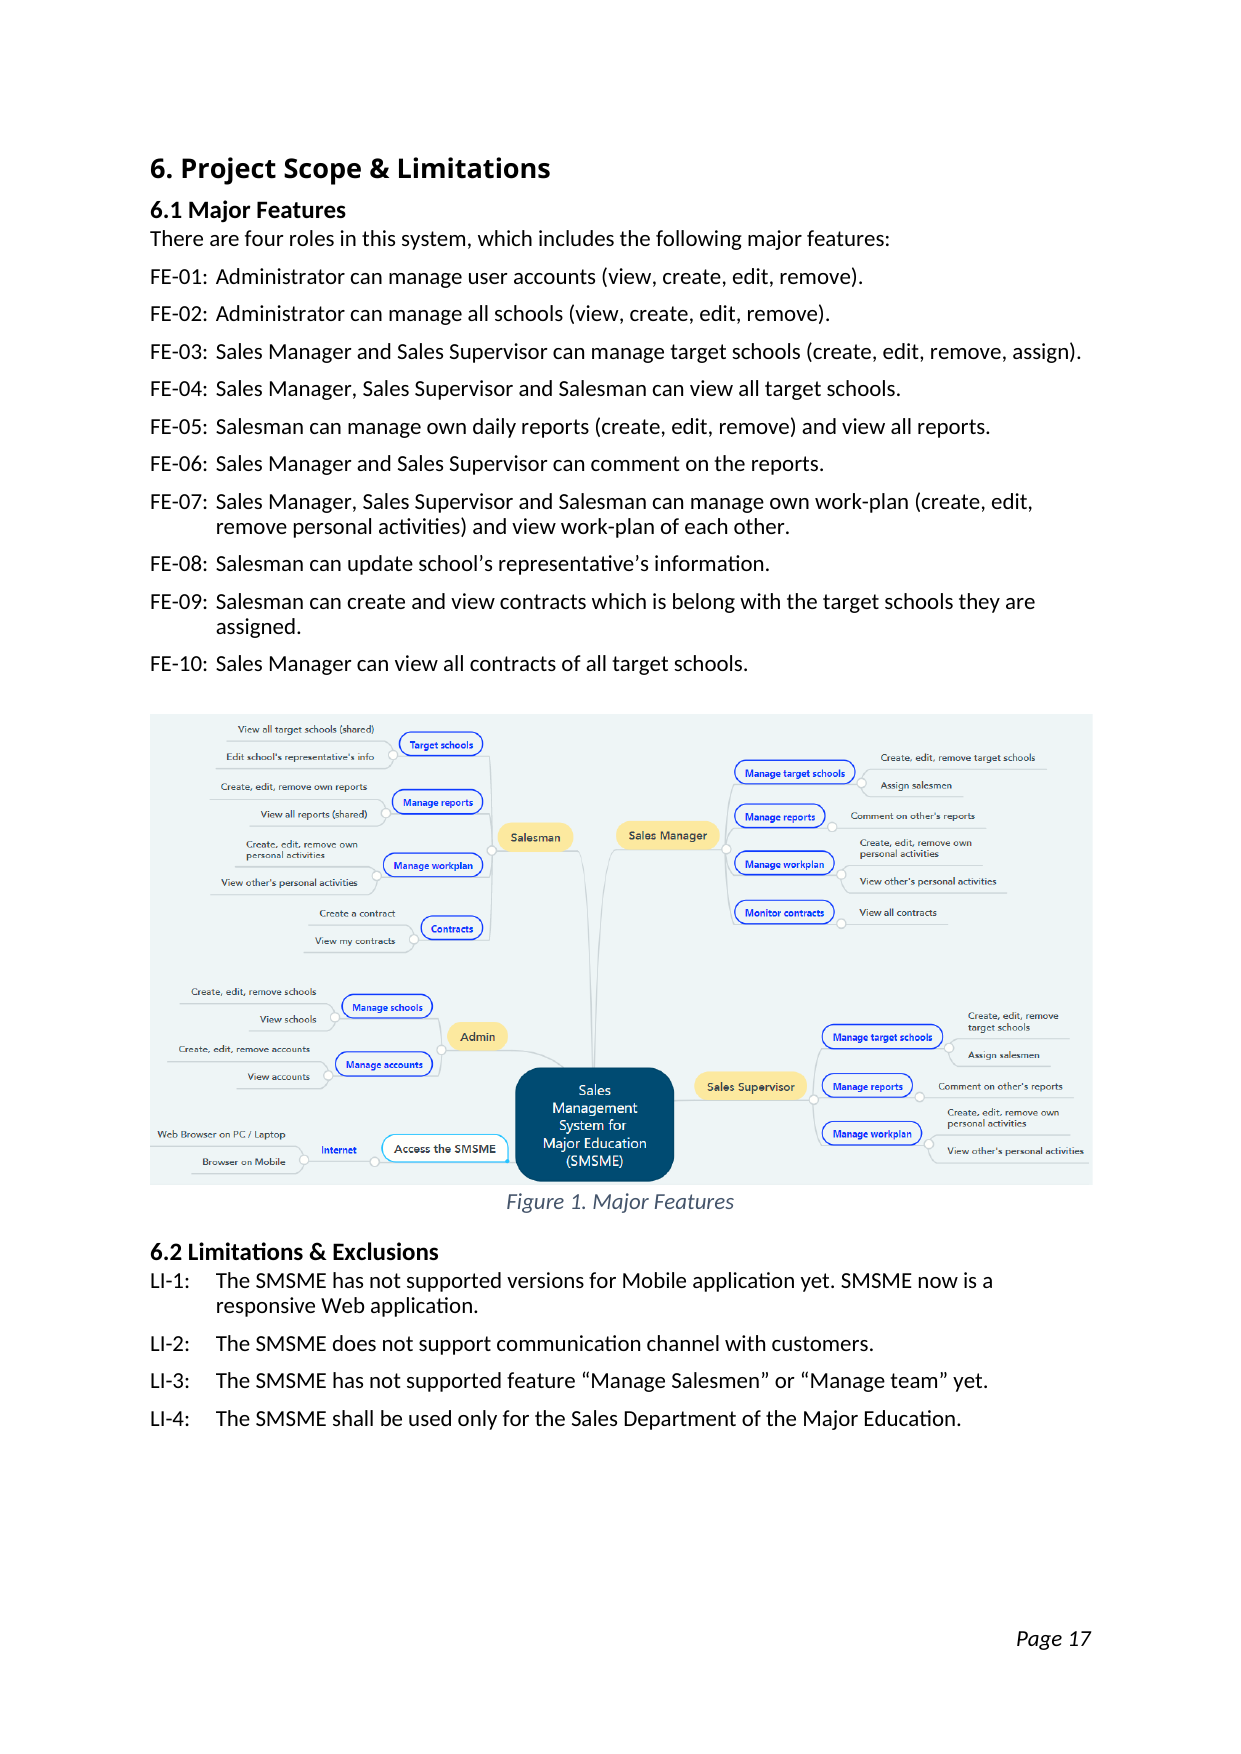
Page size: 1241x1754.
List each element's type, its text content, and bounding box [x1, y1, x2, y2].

text Figure 1. Major Features [150, 1187, 1093, 1215]
list FE-03: Sales Manager and Sales Supervisor can manage target schools (create, edit, remove, assign). [150, 339, 1093, 364]
list LI-1: The SMSME has not supported versions for Mobile application yet. SMSME now is a responsive Web application. [150, 1269, 1093, 1319]
subtitle 6. Project Scope & Limitations [150, 150, 1093, 187]
list FE-04: Sales Manager, Sales Supervisor and Salesman can view all target schools. [150, 377, 1093, 402]
list LI-2: The SMSME does not support communication channel with customers. [150, 1331, 1093, 1356]
list FE-08: Salesman can update school’s representative’s information. [150, 552, 1093, 577]
list FE-09: Salesman can create and view contracts which is belong with the target schools they are assigned. [150, 589, 1093, 639]
list FE-05: Salesman can manage own daily reports (create, edit, remove) and view all reports. [150, 414, 1093, 439]
list LI-3: The SMSME has not supported feature “Manage Salesmen” or “Manage team” yet. [150, 1369, 1093, 1394]
subtitle 6.1 Major Features [150, 194, 1093, 224]
list LI-4: The SMSME shall be used only for the Sales Department of the Major Education. [150, 1406, 1093, 1431]
picture [150, 714, 1093, 1185]
list FE-07: Sales Manager, Sales Supervisor and Salesman can manage own work-plan (create, edit, remove personal activities) and view work-plan of each other. [150, 489, 1093, 539]
subtitle 6.2 Limitations & Exclusions [150, 1236, 1093, 1266]
list FE-02: Administrator can manage all schools (view, create, edit, remove). [150, 302, 1093, 327]
list There are four roles in this system, which includes the following major features: [150, 227, 1093, 252]
list FE-01: Administrator can manage user accounts (view, create, edit, remove). [150, 264, 1093, 289]
list FE-10: Sales Manager can view all contracts of all target schools. [150, 652, 1093, 677]
list FE-06: Sales Manager and Sales Supervisor can comment on the reports. [150, 452, 1093, 477]
